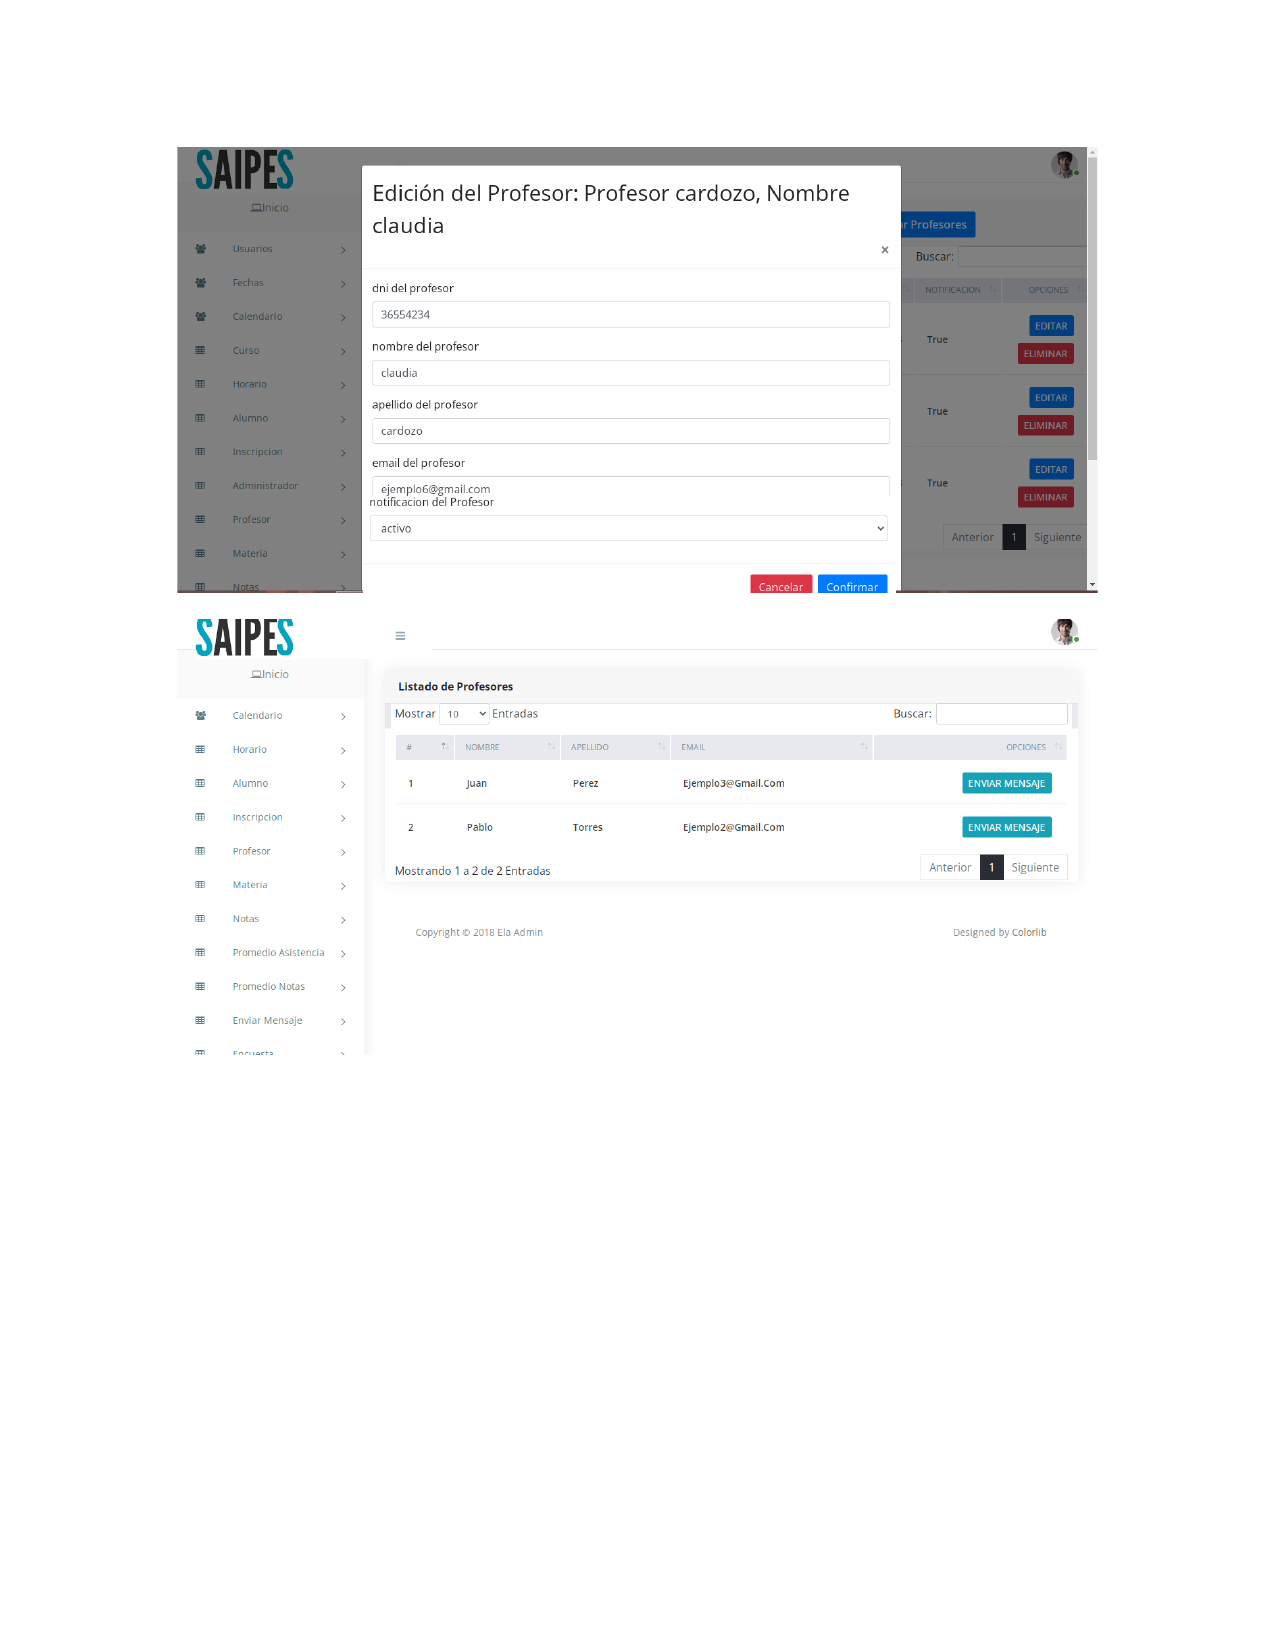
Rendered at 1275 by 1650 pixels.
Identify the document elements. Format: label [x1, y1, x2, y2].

picture [177, 619, 1098, 1055]
picture [177, 147, 1098, 593]
